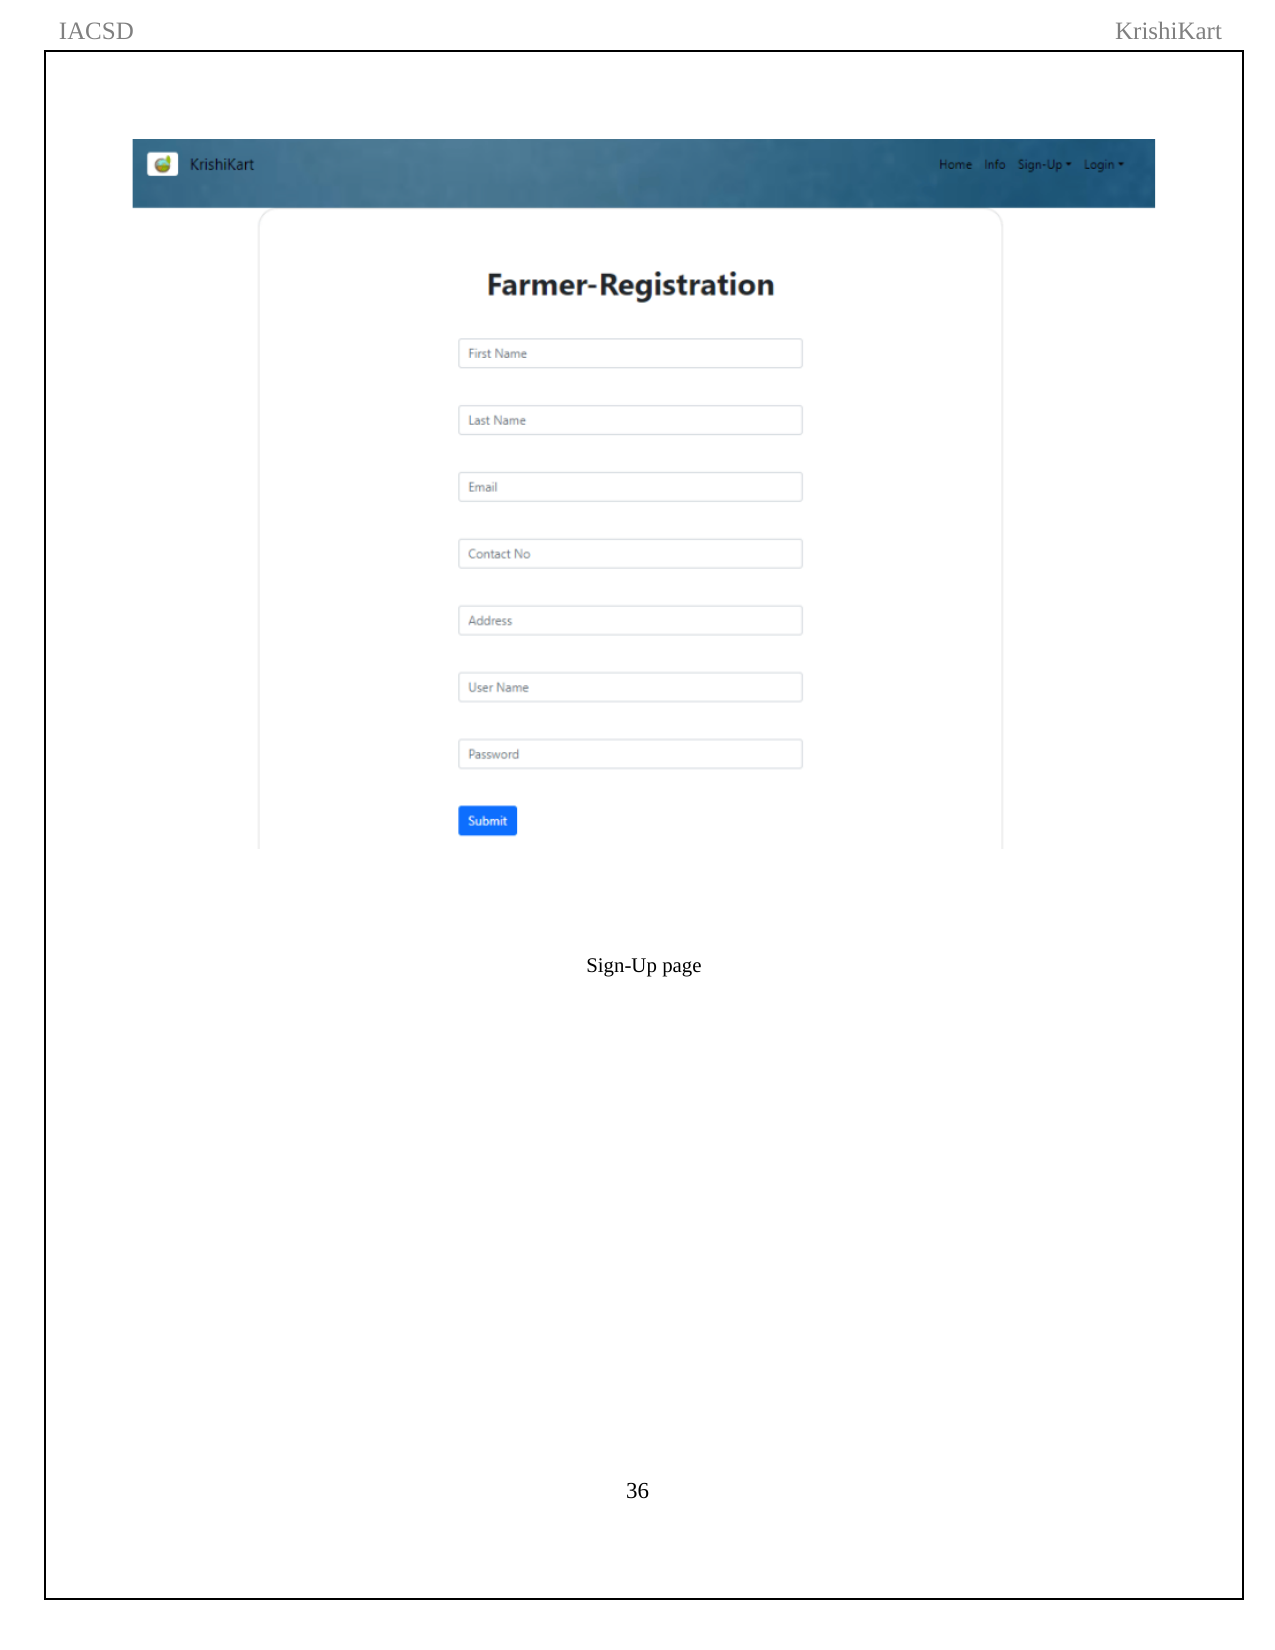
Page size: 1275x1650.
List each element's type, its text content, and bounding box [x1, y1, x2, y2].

picture [132, 139, 1155, 849]
text Sign-Up page [46, 953, 1242, 977]
